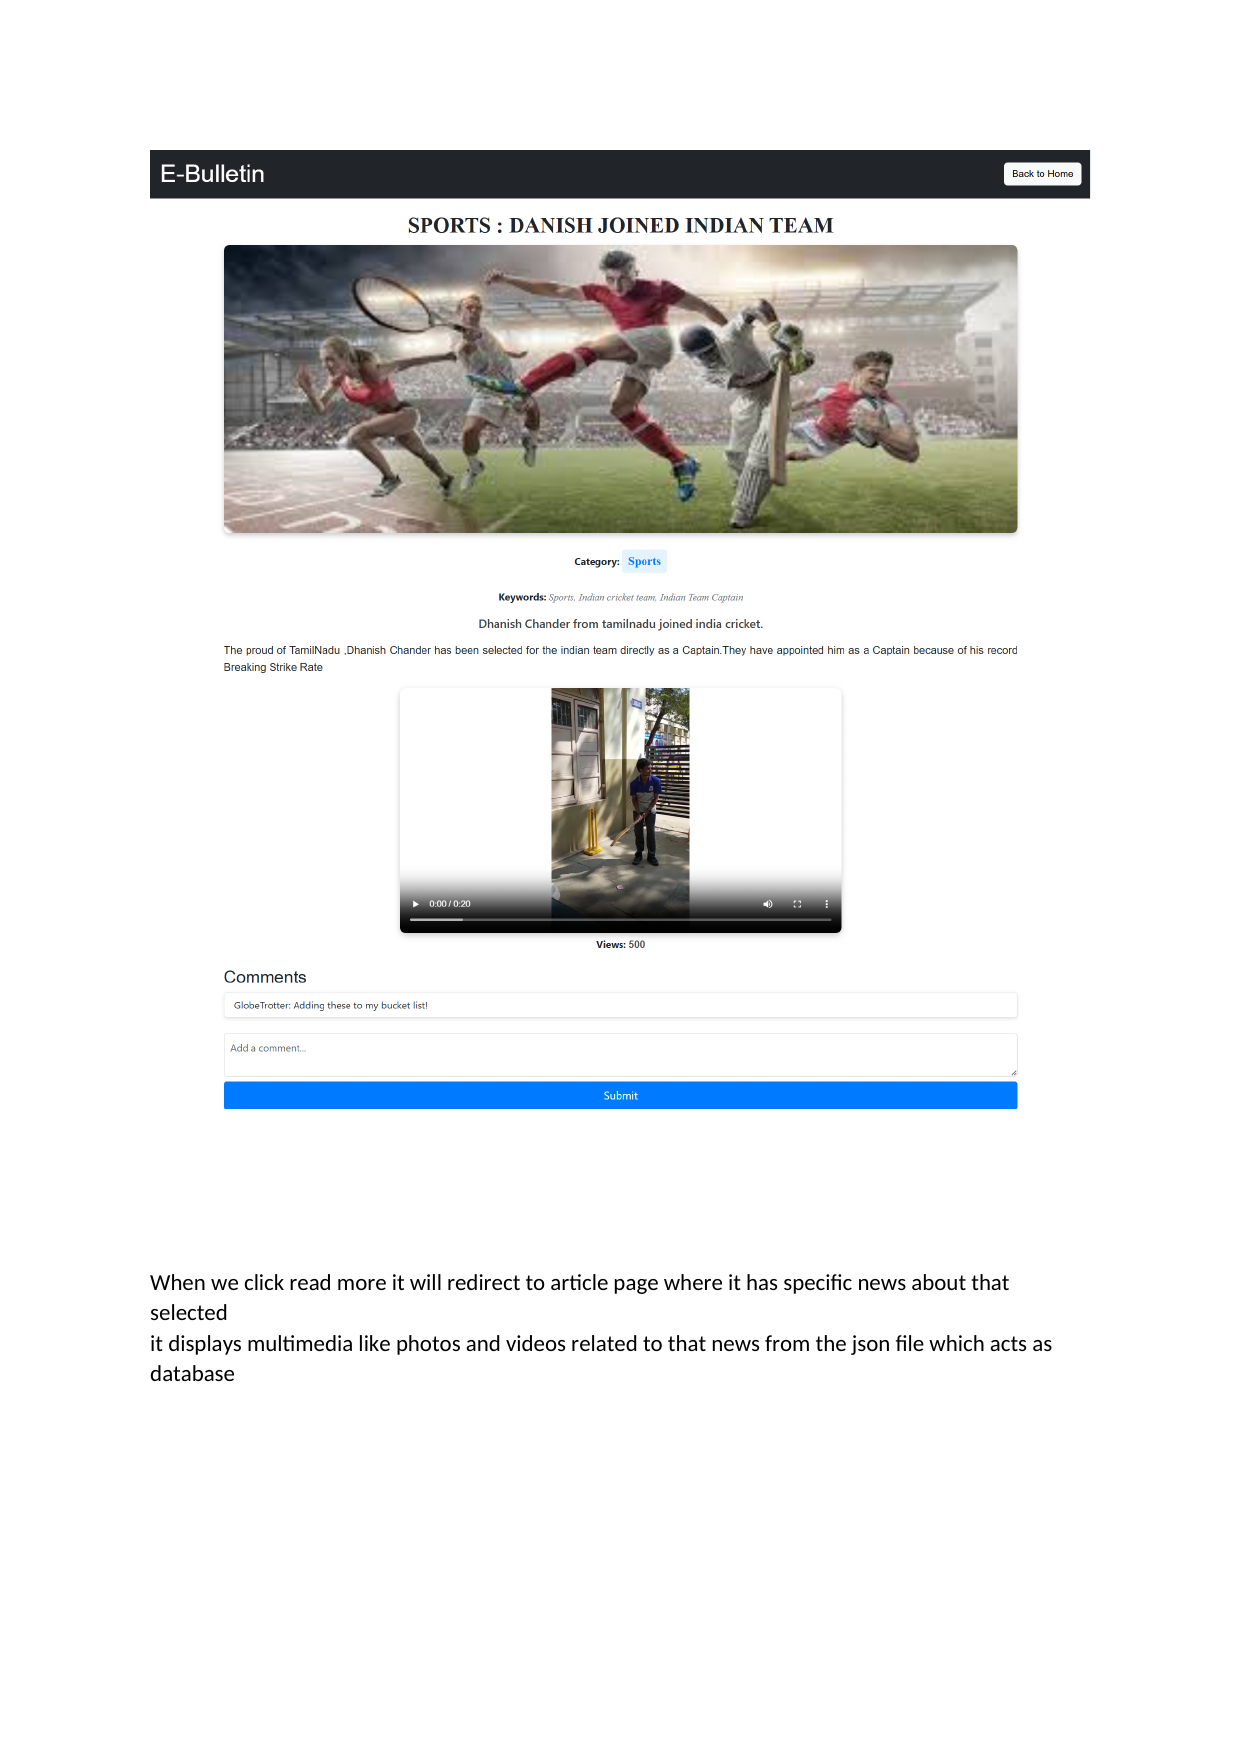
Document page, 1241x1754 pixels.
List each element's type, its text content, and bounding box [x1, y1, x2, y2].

text When we click read more it will redirect to article page where it has specific news about that selected it displays multimedia like photos and videos related to that news from the json file which acts as database [150, 1268, 1090, 1387]
picture [150, 150, 1091, 1109]
